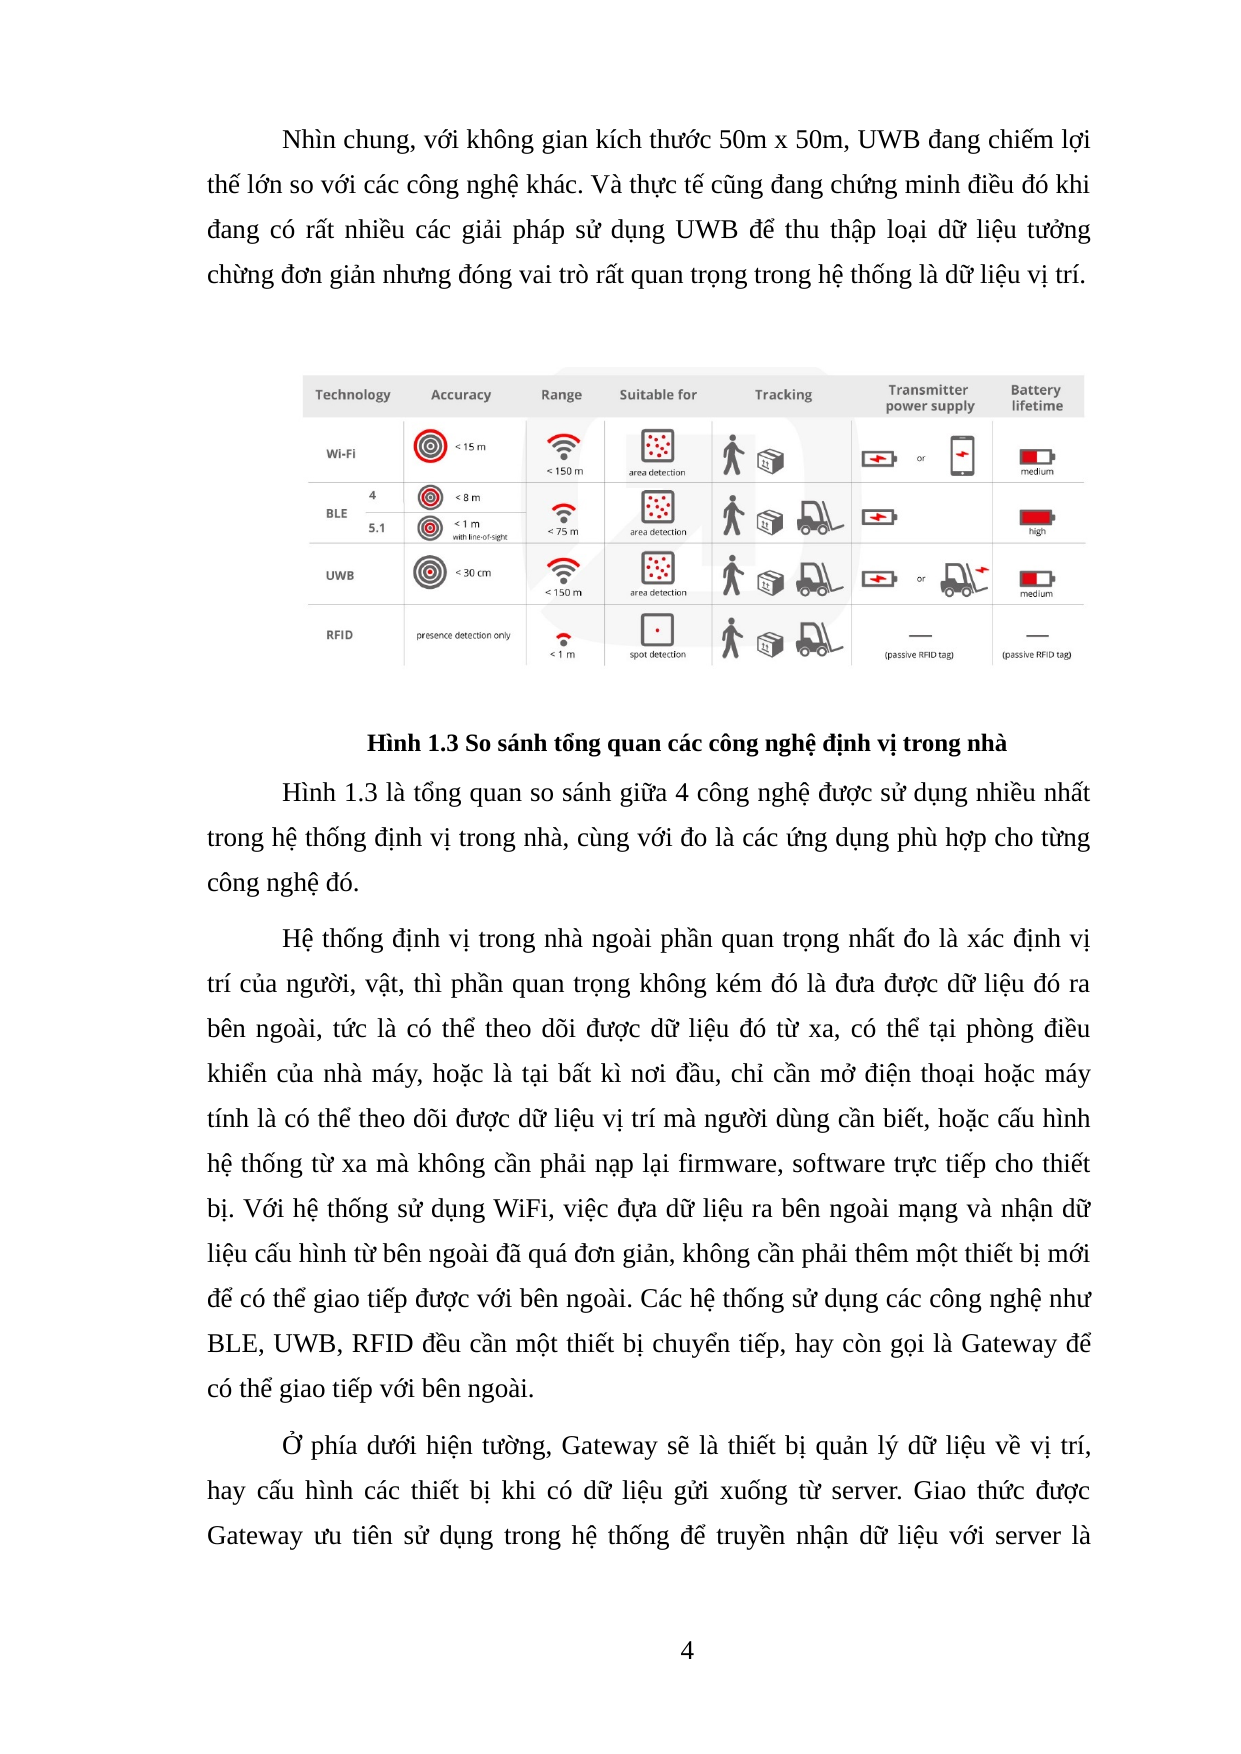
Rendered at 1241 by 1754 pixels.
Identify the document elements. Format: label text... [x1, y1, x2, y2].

text Nhìn chung, với không gian kích thước 50m x 50m, UWB đang chiếm lợi thế lớn so với các công nghệ khác. Và thực tế cũng đang chứng minh điều đó khi đang có rất nhiều các giải pháp sử dụng UWB để thu thập loại dữ liệu tưởng chừng đơn giản nhưng đóng vai trò rất quan trọng trong hệ thống là dữ liệu vị trí. [207, 120, 1092, 292]
text Hình 1.3 là tổng quan so sánh giữa 4 công nghệ được sử dụng nhiều nhất trong hệ thống định vị trong nhà, cùng với đo là các ứng dụng phù hợp cho từng công nghệ đó. [207, 773, 1092, 901]
text Hệ thống định vị trong nhà ngoài phần quan trọng nhất đo là xác định vị trí của người, vật, thì phần quan trọng không kém đó là đưa được dữ liệu đó ra bên ngoài, tức là có thể theo dõi được dữ liệu đó từ xa, có thể tại phòng điều khiển của nhà máy, hoặc là tại bất kì nơi đầu, chỉ cần mở điện thoại hoặc máy tính là có thể theo dõi được dữ liệu vị trí mà người dùng cần biết, hoặc cấu hình hệ thống từ xa mà không cần phải nạp lại firmware, software trực tiếp cho thiết bị. Với hệ thống sử dụng WiFi, việc đựa dữ liệu ra bên ngoài mạng và nhận dữ liệu cấu hình từ bên ngoài đã quá đơn giản, không cần phải thêm một thiết bị mới để có thể giao tiếp được với bên ngoài. Các hệ thống sử dụng các công nghệ như BLE, UWB, RFID đều cần một thiết bị chuyển tiếp, hay còn gọi là Gateway để có thể giao tiếp với bên ngoài. [207, 919, 1092, 1407]
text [207, 1426, 1092, 1553]
picture [281, 367, 1101, 670]
